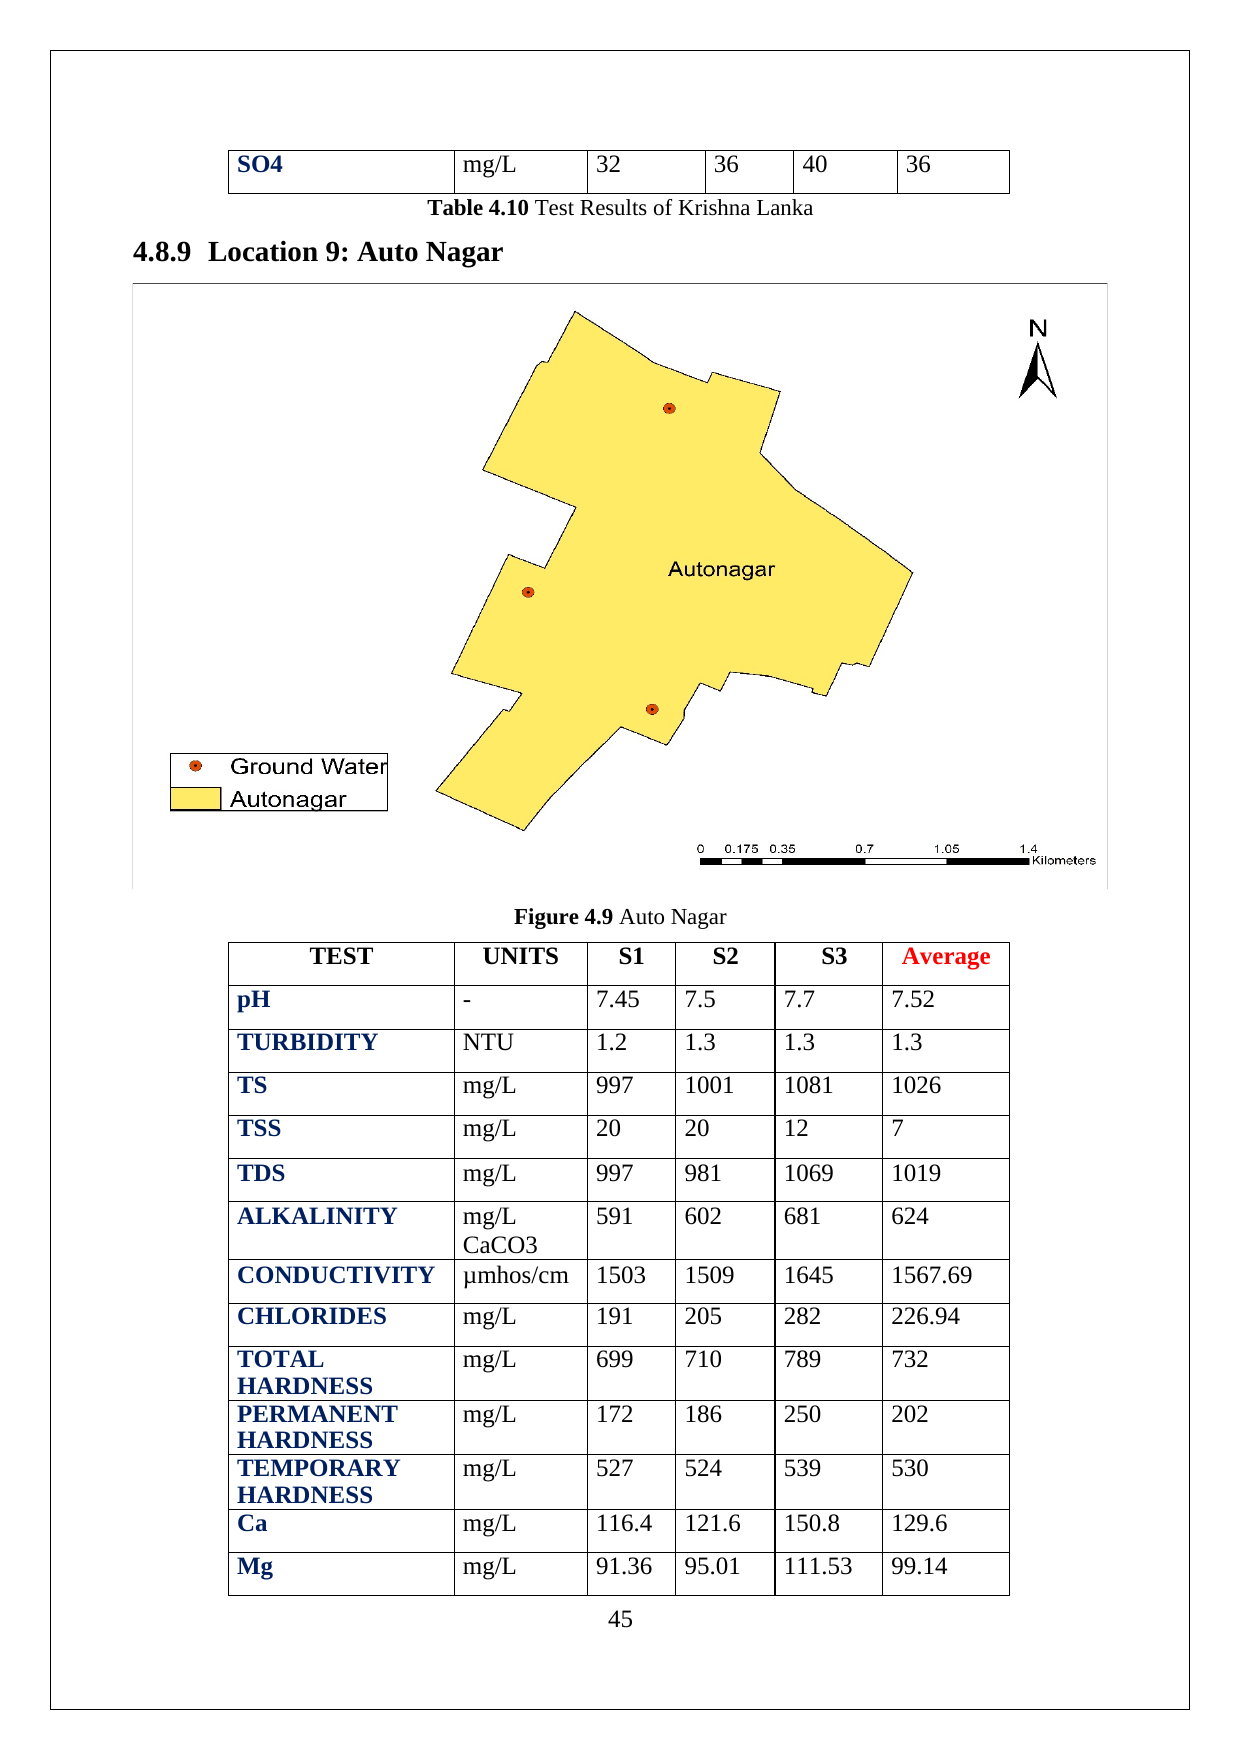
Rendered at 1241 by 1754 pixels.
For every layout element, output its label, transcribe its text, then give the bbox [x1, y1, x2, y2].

table_cell 150.8 [776, 1510, 882, 1552]
table_cell 1069 [776, 1159, 882, 1201]
table_cell 91.36 [588, 1553, 675, 1595]
table_cell mg/L [455, 1455, 587, 1509]
table_cell mg/L [455, 1553, 587, 1595]
table_cell 116.4 [588, 1510, 675, 1552]
table_cell mg/L [455, 1401, 587, 1454]
table_header UNITS [455, 943, 587, 985]
table_cell 524 [676, 1455, 774, 1509]
table_cell 12 [776, 1116, 882, 1158]
table_cell 20 [588, 1116, 675, 1158]
table_cell 981 [676, 1159, 774, 1201]
table_cell Ca [229, 1510, 454, 1552]
table_cell 40 [794, 151, 897, 193]
table_cell 1503 [588, 1260, 675, 1302]
table_cell 99.14 [883, 1553, 1009, 1595]
table_cell 95.01 [676, 1553, 774, 1595]
table_cell 1.3 [776, 1030, 882, 1072]
table_cell 205 [676, 1304, 774, 1346]
table_cell 7.45 [588, 986, 675, 1028]
table_cell 1001 [676, 1073, 774, 1114]
table_cell 7 [883, 1116, 1009, 1158]
table_cell 111.53 [776, 1553, 882, 1595]
table_cell 20 [676, 1116, 774, 1158]
table_cell 527 [588, 1455, 675, 1509]
table_cell 186 [676, 1401, 774, 1454]
table_cell TEMPORARY HARDNESS [229, 1455, 454, 1509]
table_cell 1.2 [588, 1030, 675, 1072]
table_cell 624 [883, 1202, 1009, 1259]
table_cell 226.94 [883, 1304, 1009, 1346]
table_cell 7.52 [883, 986, 1009, 1028]
table_cell 1019 [883, 1159, 1009, 1201]
table_cell CONDUCTIVITY [229, 1260, 454, 1302]
table_cell mg/L [455, 1159, 587, 1201]
table_cell 602 [676, 1202, 774, 1259]
table_header S2 [676, 943, 774, 985]
table_cell 1509 [676, 1260, 774, 1302]
table_cell 539 [776, 1455, 882, 1509]
table_cell 121.6 [676, 1510, 774, 1552]
table_cell mg/L [455, 1347, 587, 1400]
table_cell 1.3 [676, 1030, 774, 1072]
text Table 4.10 Test Results of Krishna Lanka [133, 194, 1108, 221]
table_cell mg/L [455, 151, 587, 193]
table_cell 997 [588, 1159, 675, 1201]
table_cell TS [229, 1073, 454, 1114]
table_cell 36 [706, 151, 793, 193]
table_cell 7.7 [776, 986, 882, 1028]
table_cell 1081 [776, 1073, 882, 1114]
table_cell pH [229, 986, 454, 1028]
table_cell 129.6 [883, 1510, 1009, 1552]
table_cell 32 [588, 151, 705, 193]
table_cell NTU [455, 1030, 587, 1072]
table_cell 710 [676, 1347, 774, 1400]
table_header Average [883, 943, 1009, 985]
table_cell - [455, 986, 587, 1028]
table_cell 530 [883, 1455, 1009, 1509]
table_cell 1.3 [883, 1030, 1009, 1072]
table_cell ALKALINITY [229, 1202, 454, 1259]
table_cell 191 [588, 1304, 675, 1346]
table_header S1 [588, 943, 675, 985]
table_cell 732 [883, 1347, 1009, 1400]
table_cell SO4 [229, 151, 454, 193]
table_cell 699 [588, 1347, 675, 1400]
text Figure 4.9 Auto Nagar [133, 903, 1108, 929]
table_cell mg/L [455, 1510, 587, 1552]
table_cell TOTAL HARDNESS [229, 1347, 454, 1400]
table_cell 789 [776, 1347, 882, 1400]
table_cell TURBIDITY [229, 1030, 454, 1072]
table_cell Mg [229, 1553, 454, 1595]
text 4.8.9 Location 9: Auto Nagar [133, 234, 1108, 267]
table_cell mg/L [455, 1116, 587, 1158]
table_header TEST [229, 943, 454, 985]
table_cell mg/L CaCO3 [455, 1202, 587, 1259]
table_cell 250 [776, 1401, 882, 1454]
table_cell 172 [588, 1401, 675, 1454]
table_cell mg/L [455, 1304, 587, 1346]
table_cell TSS [229, 1116, 454, 1158]
table_cell 997 [588, 1073, 675, 1114]
table_cell µmhos/cm [455, 1260, 587, 1302]
table_cell 1026 [883, 1073, 1009, 1114]
table_cell TDS [229, 1159, 454, 1201]
table_cell mg/L [455, 1073, 587, 1114]
table_cell 591 [588, 1202, 675, 1259]
table_header S3 [776, 943, 882, 985]
table_cell 282 [776, 1304, 882, 1346]
table_cell 36 [898, 151, 1009, 193]
table_cell 7.5 [676, 986, 774, 1028]
table_cell 1645 [776, 1260, 882, 1302]
table_cell 1567.69 [883, 1260, 1009, 1302]
table_cell 202 [883, 1401, 1009, 1454]
table_cell CHLORIDES [229, 1304, 454, 1346]
table_cell PERMANENT HARDNESS [229, 1401, 454, 1454]
picture [132, 283, 1108, 889]
table_cell 681 [776, 1202, 882, 1259]
